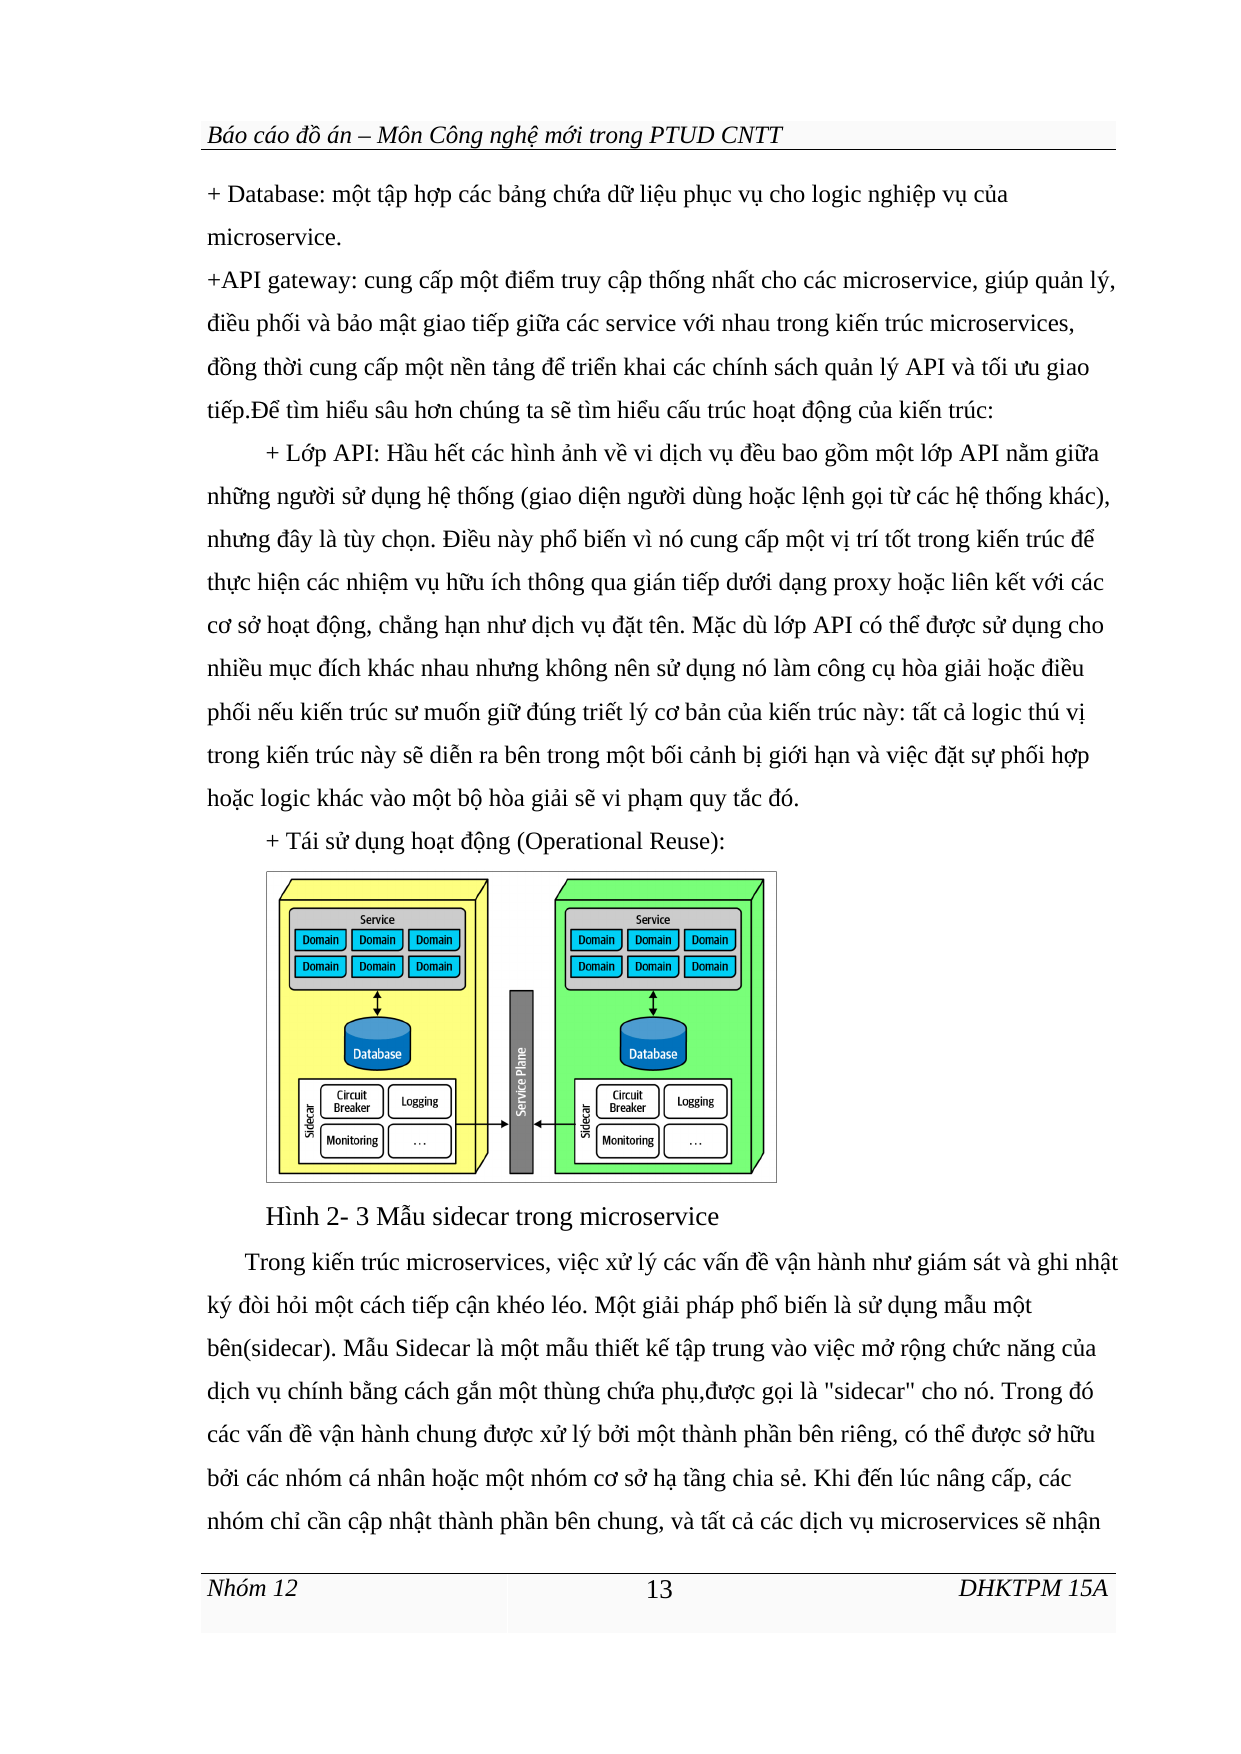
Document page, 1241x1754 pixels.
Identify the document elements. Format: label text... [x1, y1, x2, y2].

text + Tái sử dụng hoạt động (Operational Reuse): [207, 826, 1122, 855]
text + Lớp API: Hầu hết các hình ảnh về vi dịch vụ đều bao gồm một lớp API nằm giữa những người sử dụng hệ thống (giao diện người dùng hoặc lệnh gọi từ các hệ thống khác), nhưng đây là tùy chọn. Điều này phổ biến vì nó cung cấp một vị trí tốt trong kiến trúc để thực hiện các nhiệm vụ hữu ích thông qua gián tiếp dưới dạng proxy hoặc liên kết với các cơ sở hoạt động, chẳng hạn như dịch vụ đặt tên. Mặc dù lớp API có thể được sử dụng cho nhiều mục đích khác nhau nhưng không nên sử dụng nó làm công cụ hòa giải hoặc điều phối nếu kiến trúc sư muốn giữ đúng triết lý cơ bản của kiến trúc này: tất cả logic thú vị trong kiến trúc này sẽ diễn ra bên trong một bối cảnh bị giới hạn và việc đặt sự phối hợp hoặc logic khác vào một bộ hòa giải sẽ vi phạm quy tắc đó. [207, 438, 1122, 812]
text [207, 1247, 1122, 1534]
picture [265, 869, 778, 1185]
text Hình 2- 3 Mẫu sidecar trong microservice [207, 1200, 1122, 1231]
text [207, 179, 1122, 423]
